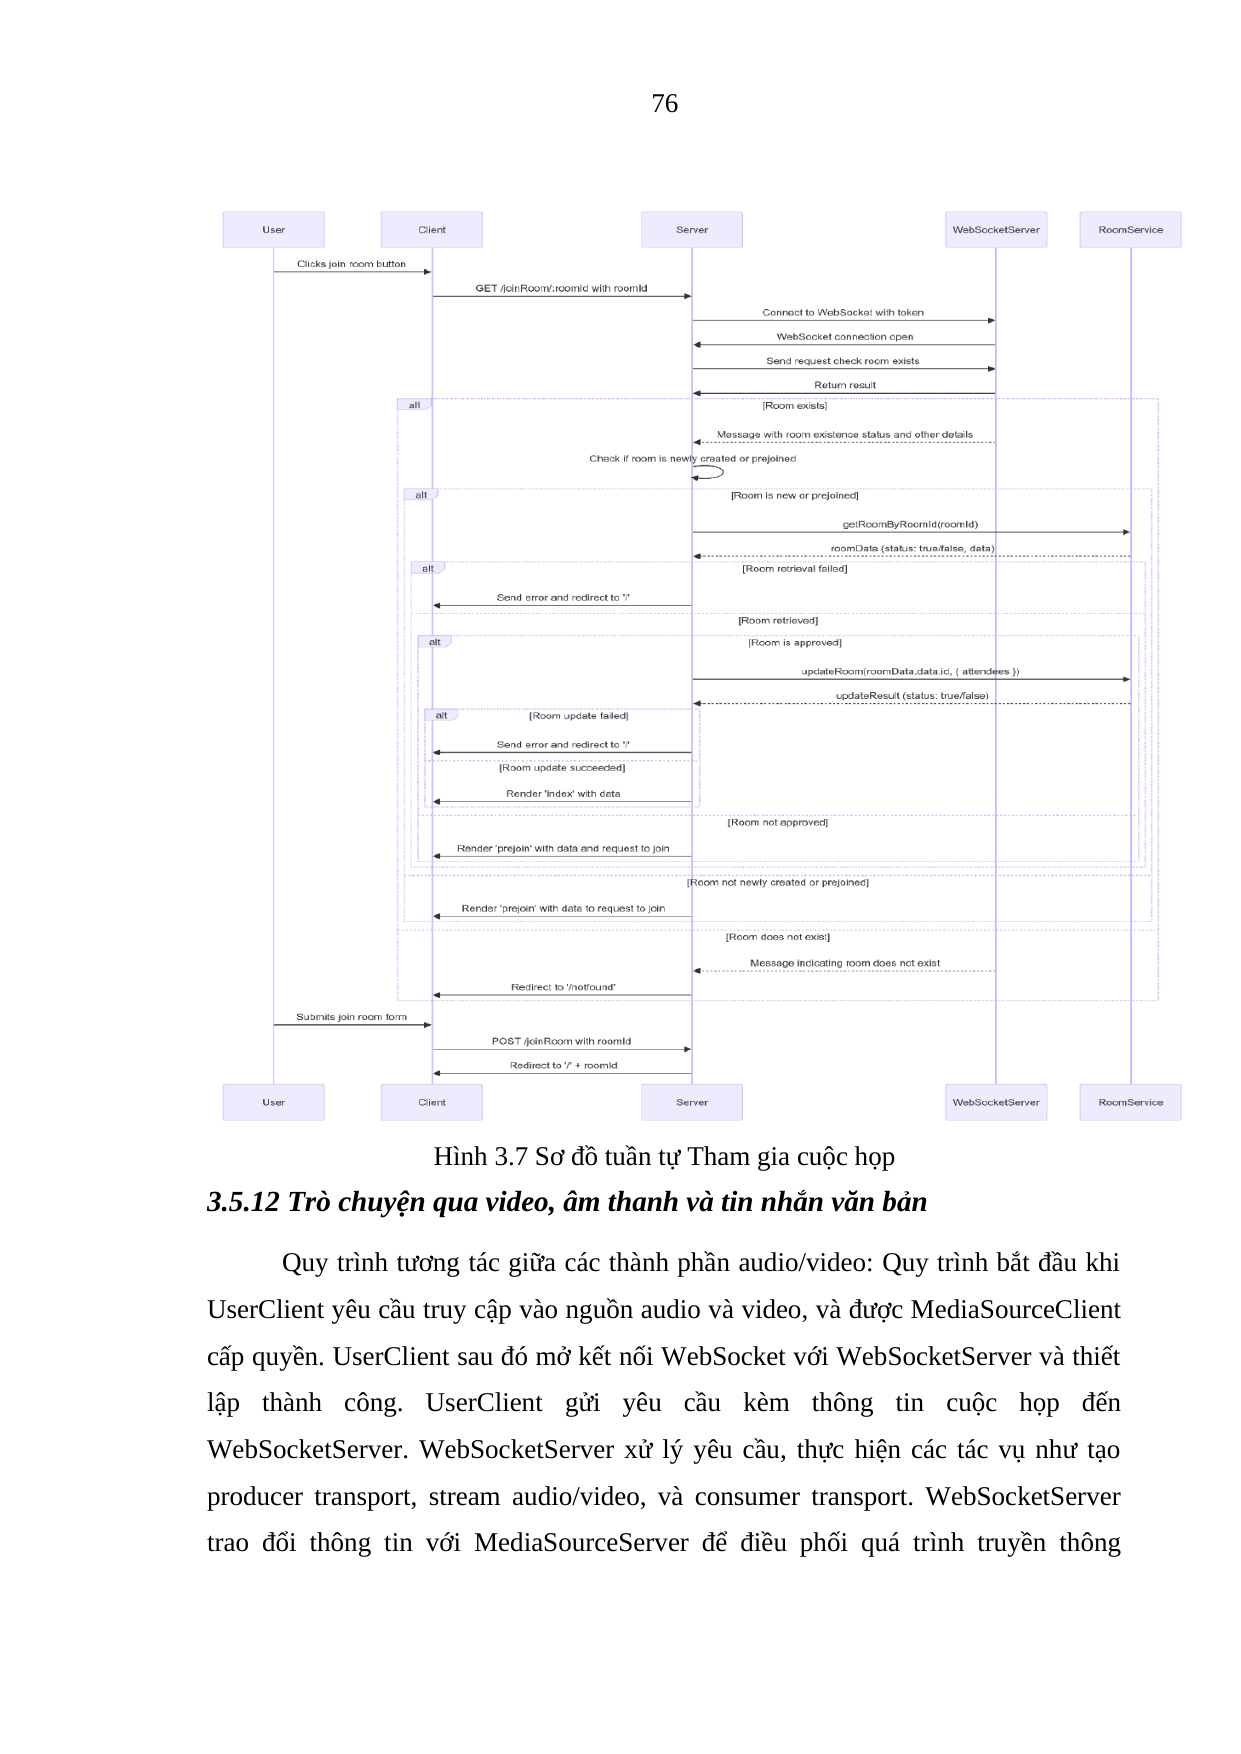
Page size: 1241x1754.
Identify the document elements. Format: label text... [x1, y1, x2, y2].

subtitle Trò chuyện qua video, âm thanh và tin nhắn văn bản [207, 1184, 1122, 1217]
picture [206, 206, 1191, 1128]
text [207, 1246, 1122, 1558]
